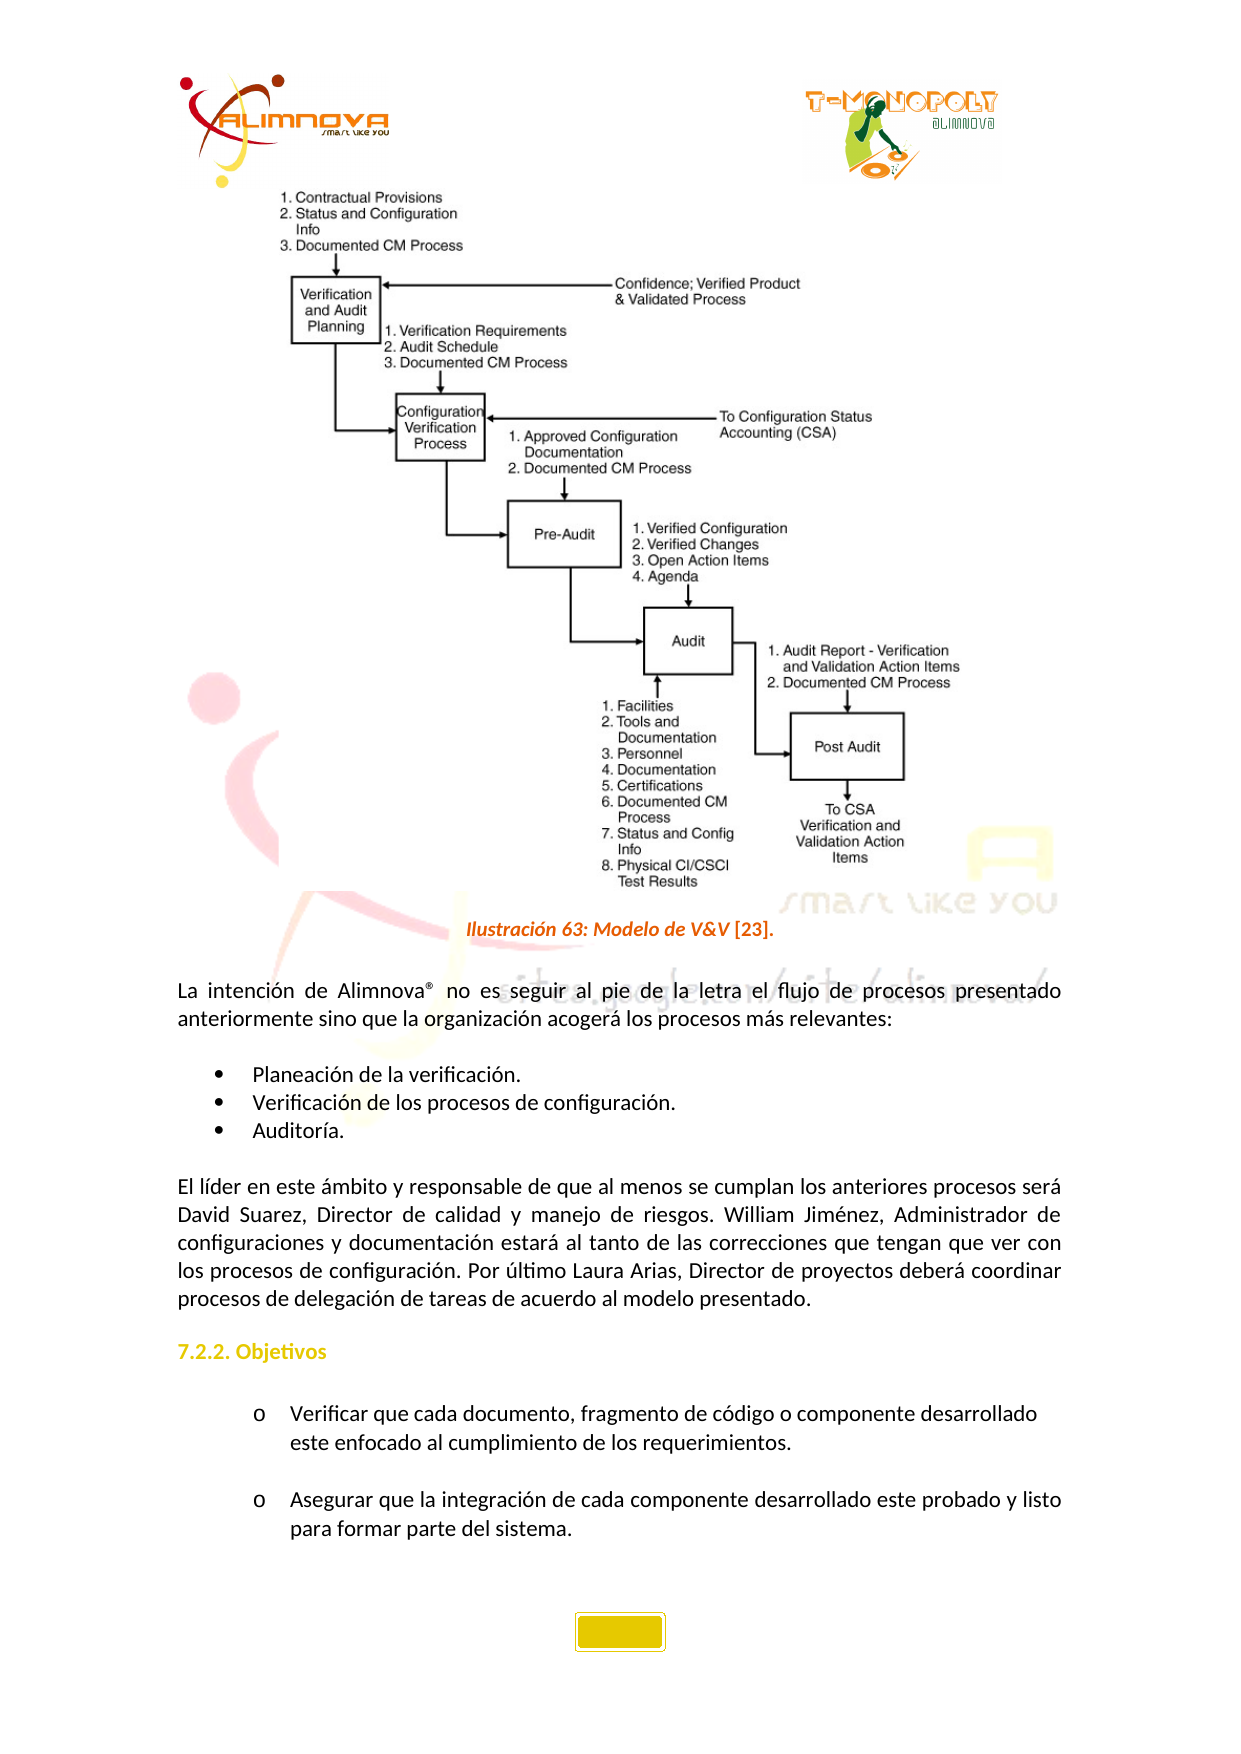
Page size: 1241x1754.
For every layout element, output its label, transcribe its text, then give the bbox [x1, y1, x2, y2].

picture [177, 73, 962, 891]
list Verificación de los procesos de configuración. [215, 1088, 1063, 1116]
list Auditoría. [215, 1116, 1063, 1144]
list Asegurar que la integración de cada componente desarrollado este probado y listo para formar parte del sistema. [252, 1485, 1063, 1542]
list Planeación de la verificación. [215, 1060, 1063, 1088]
text La intención de Alimnova® no es seguir al pie de la letra el flujo de procesos presentado anteriormente sino que la organización acogerá los procesos más relevantes: [177, 976, 1063, 1032]
text El líder en este ámbito y responsable de que al menos se cumplan los anteriores procesos será David Suarez, Director de calidad y manejo de riesgos. William Jiménez, Administrador de configuraciones y documentación estará al tanto de las correcciones que tengan que ver con los procesos de configuración. Por último Laura Arias, Director de proyectos deberá coordinar procesos de delegación de tareas de acuerdo al modelo presentado. [177, 1172, 1063, 1312]
subtitle 7.2.2. Objetivos [177, 1337, 1063, 1365]
list Verificar que cada documento, fragmento de código o componente desarrollado este enfocado al cumplimiento de los requerimientos. [252, 1399, 1063, 1485]
picture [802, 79, 1002, 184]
